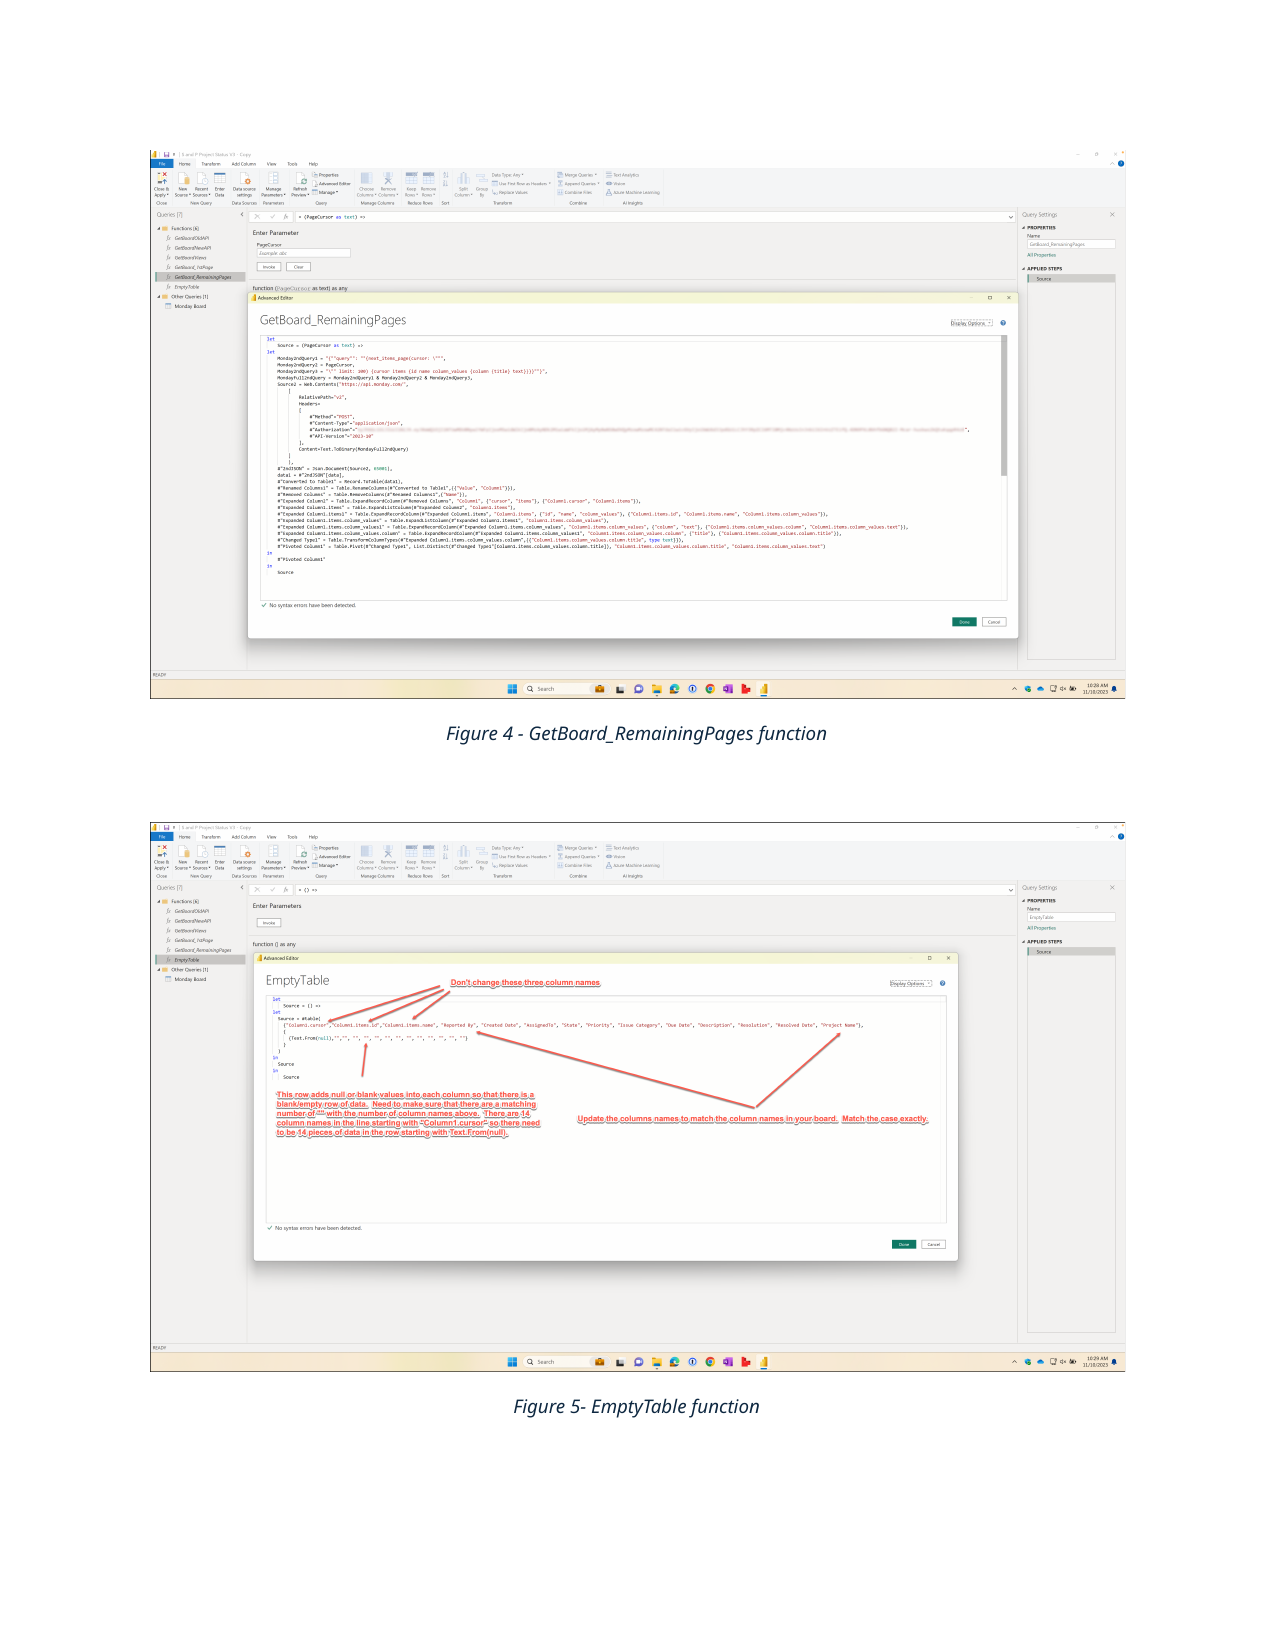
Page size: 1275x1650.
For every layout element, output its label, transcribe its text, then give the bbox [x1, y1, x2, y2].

picture [150, 150, 1125, 699]
picture [150, 822, 1125, 1372]
